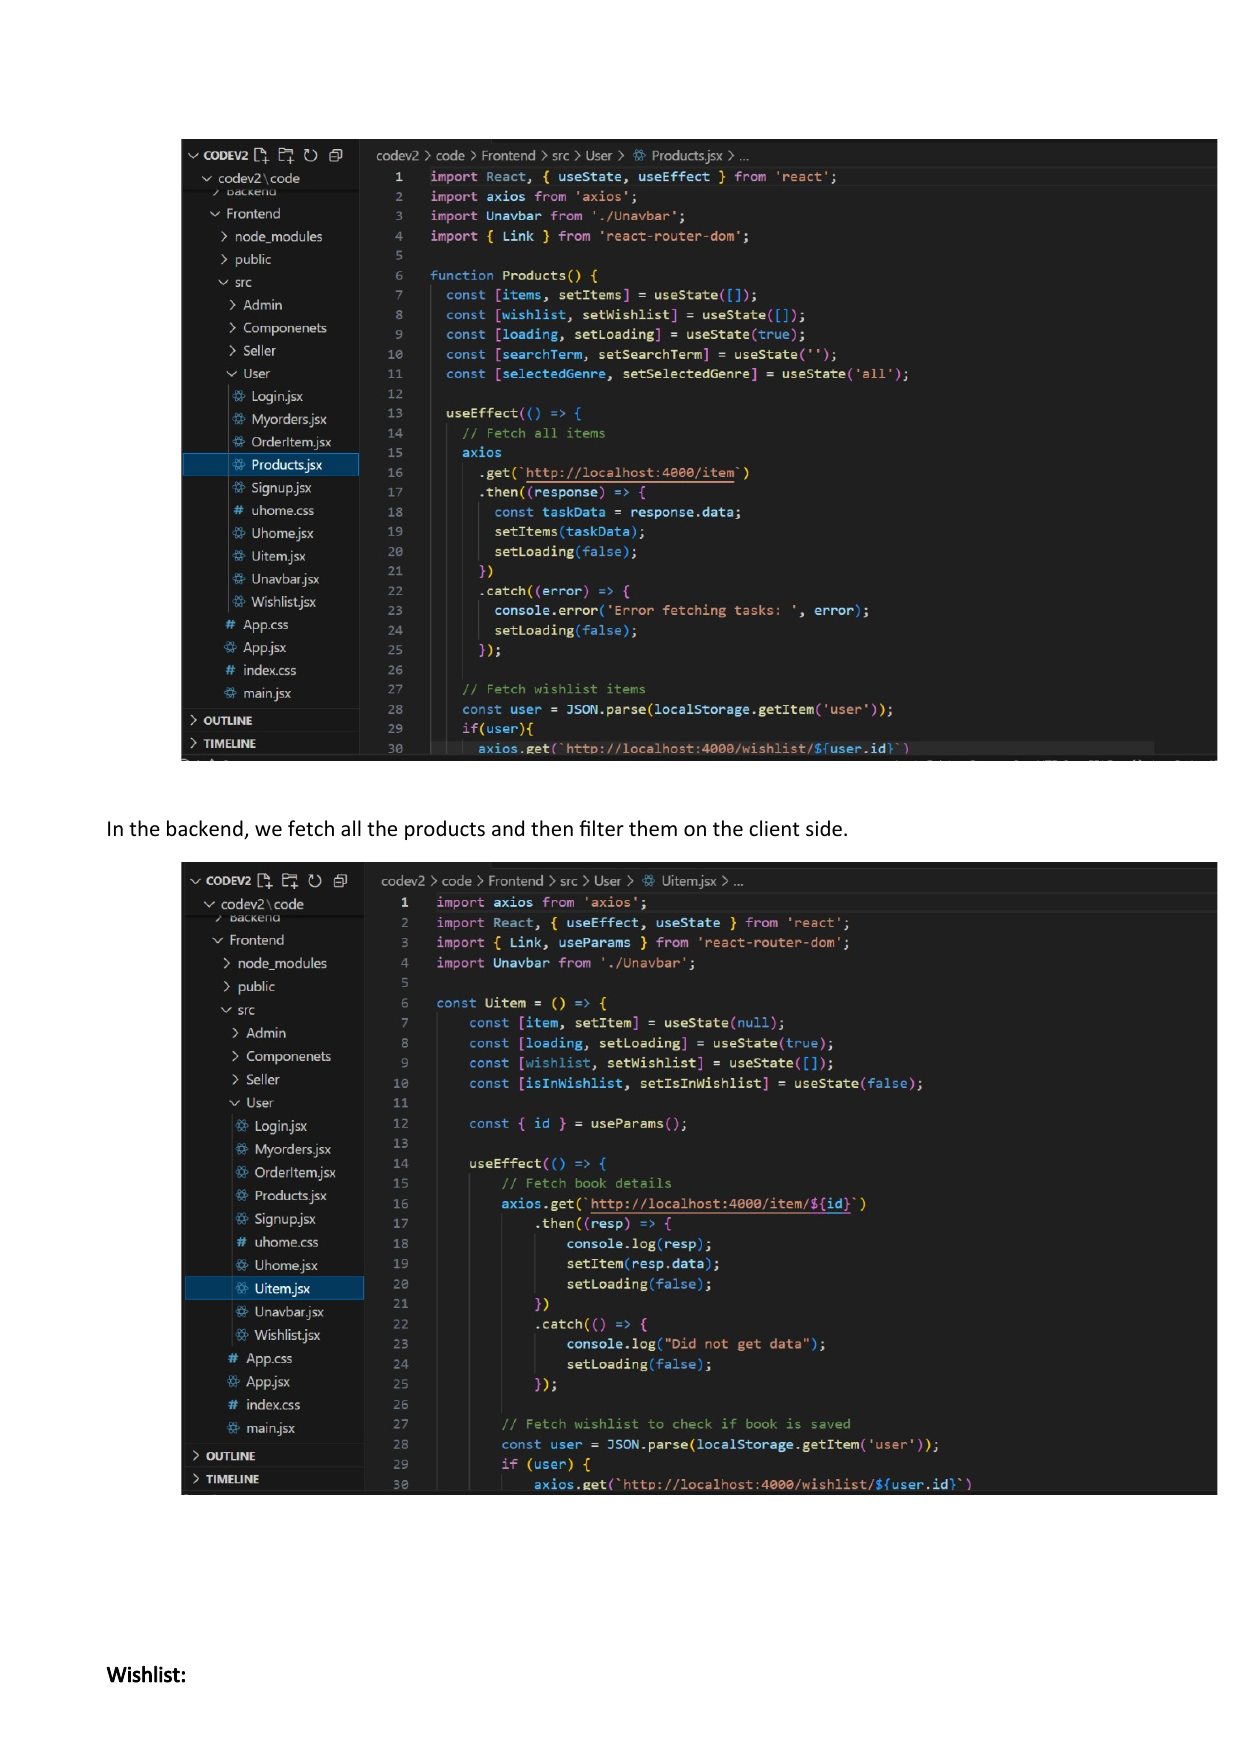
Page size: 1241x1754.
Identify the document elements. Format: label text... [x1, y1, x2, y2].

picture [181, 862, 1218, 1495]
picture [181, 139, 1218, 761]
text In the backend, we fetch all the products and then filter them on the client side. [106, 814, 1085, 842]
text Wishlist: [106, 1659, 1143, 1688]
